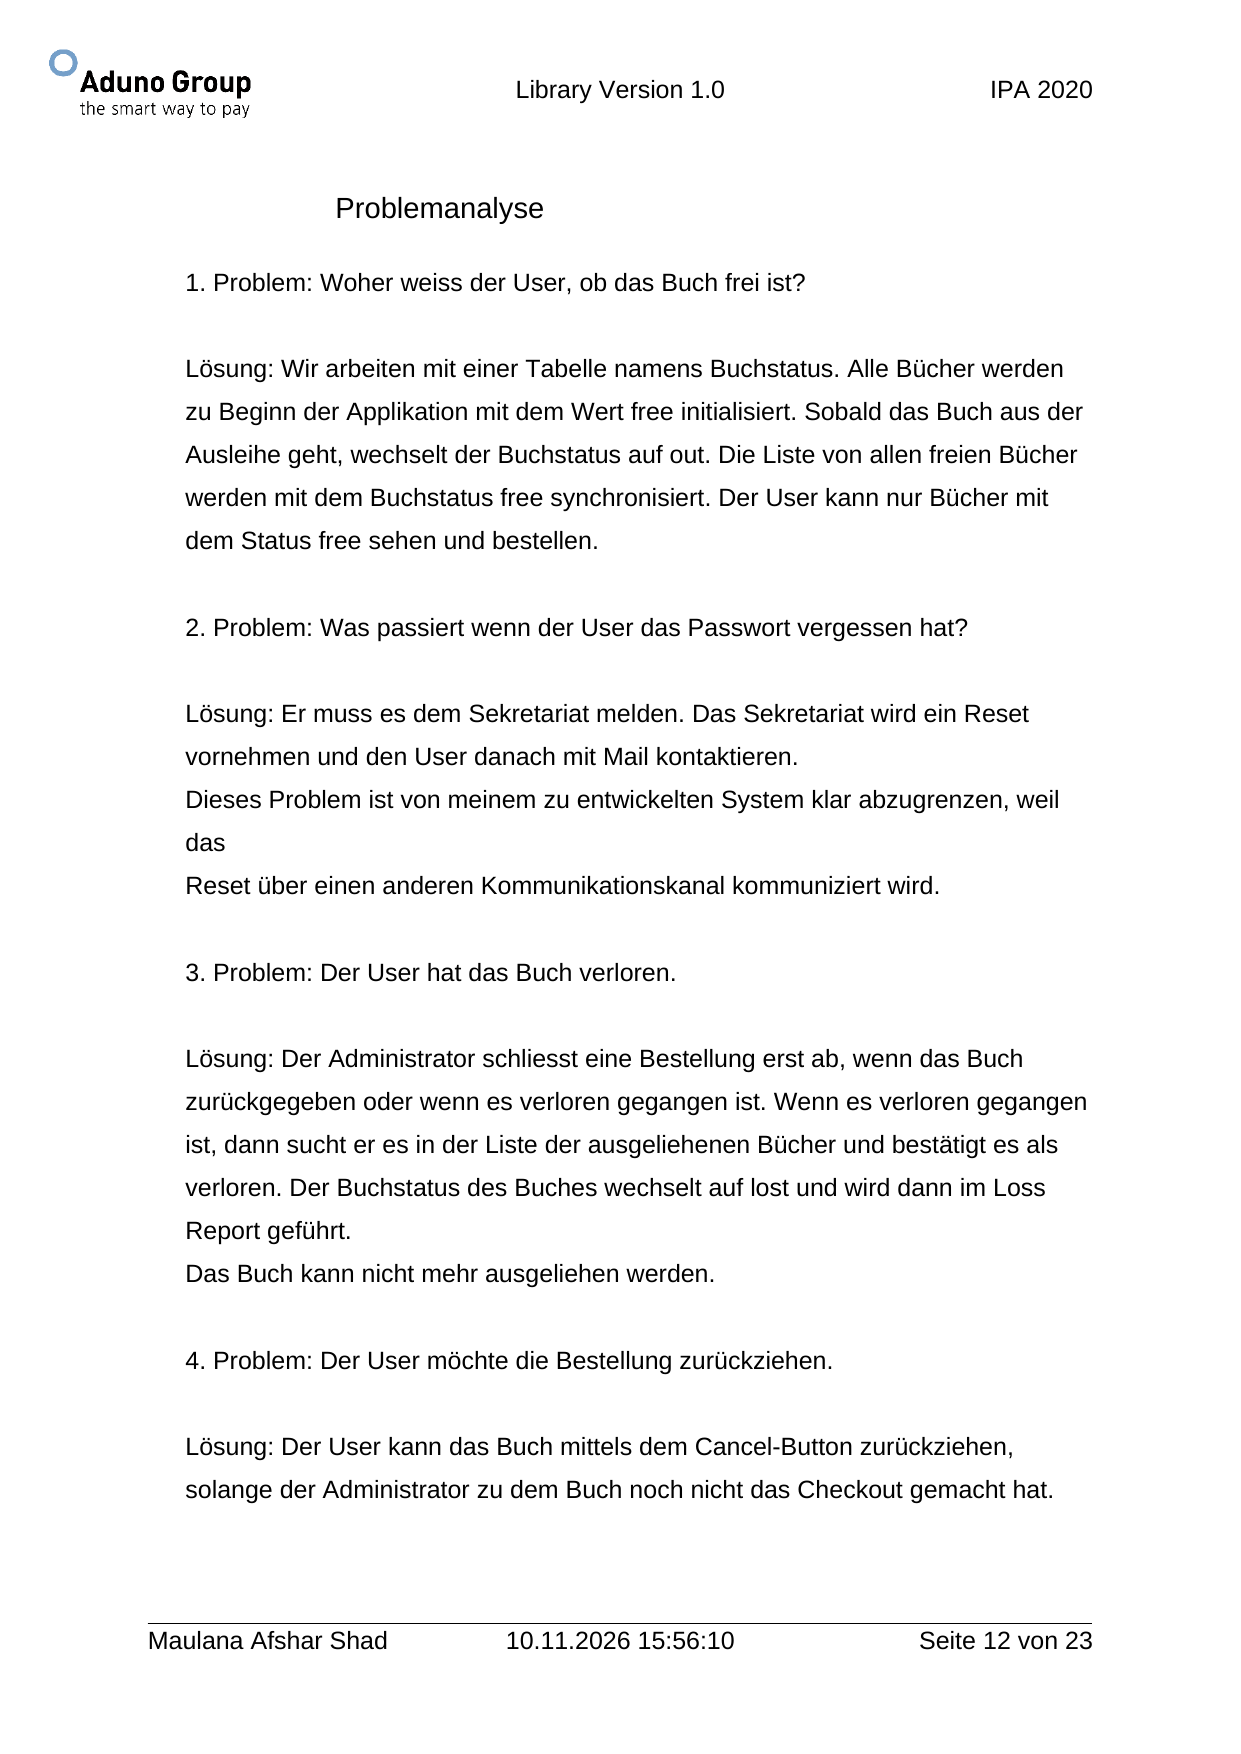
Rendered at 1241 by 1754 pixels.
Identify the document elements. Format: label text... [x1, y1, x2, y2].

subtitle Problemanalyse [335, 191, 1092, 224]
list Lösung: Der Administrator schliesst eine Bestellung erst ab, wenn das Buch zurückgegeben oder wenn es verloren gegangen ist. Wenn es verloren gegangen ist, dann sucht er es in der Liste der ausgeliehenen Bücher und bestätigt es als verloren. Der Buchstatus des Buches wechselt auf lost und wird dann im Loss Report geführt. [185, 1044, 1092, 1245]
list 4. Problem: Der User möchte die Bestellung zurückziehen. [185, 1346, 1092, 1374]
list Lösung: Er muss es dem Sekretariat melden. Das Sekretariat wird ein Reset vornehmen und den User danach mit Mail kontaktieren. [185, 699, 1092, 771]
list Lösung: Wir arbeiten mit einer Tabelle namens Buchstatus. Alle Bücher werden zu Beginn der Applikation mit dem Wert free initialisiert. Sobald das Buch aus der Ausleihe geht, wechselt der Buchstatus auf out. Die Liste von allen freien Bücher werden mit dem Buchstatus free synchronisiert. Der User kann nur Bücher mit dem Status free sehen und bestellen. [185, 354, 1092, 555]
list 2. Problem: Was passiert wenn der User das Passwort vergessen hat? [185, 612, 1092, 641]
list Lösung: Der User kann das Buch mittels dem Cancel-Button zurückziehen, solange der Administrator zu dem Buch noch nicht das Checkout gemacht hat. [185, 1432, 1092, 1504]
list Dieses Problem ist von meinem zu entwickelten System klar abzugrenzen, weil das [185, 785, 1092, 857]
list Reset über einen anderen Kommunikationskanal kommuniziert wird. [185, 871, 1092, 900]
list Das Buch kann nicht mehr ausgeliehen werden. [185, 1259, 1092, 1288]
list 3. Problem: Der User hat das Buch verloren. [185, 957, 1092, 986]
picture [32, 36, 267, 132]
list 1. Problem: Woher weiss der User, ob das Buch frei ist? [185, 224, 1092, 296]
